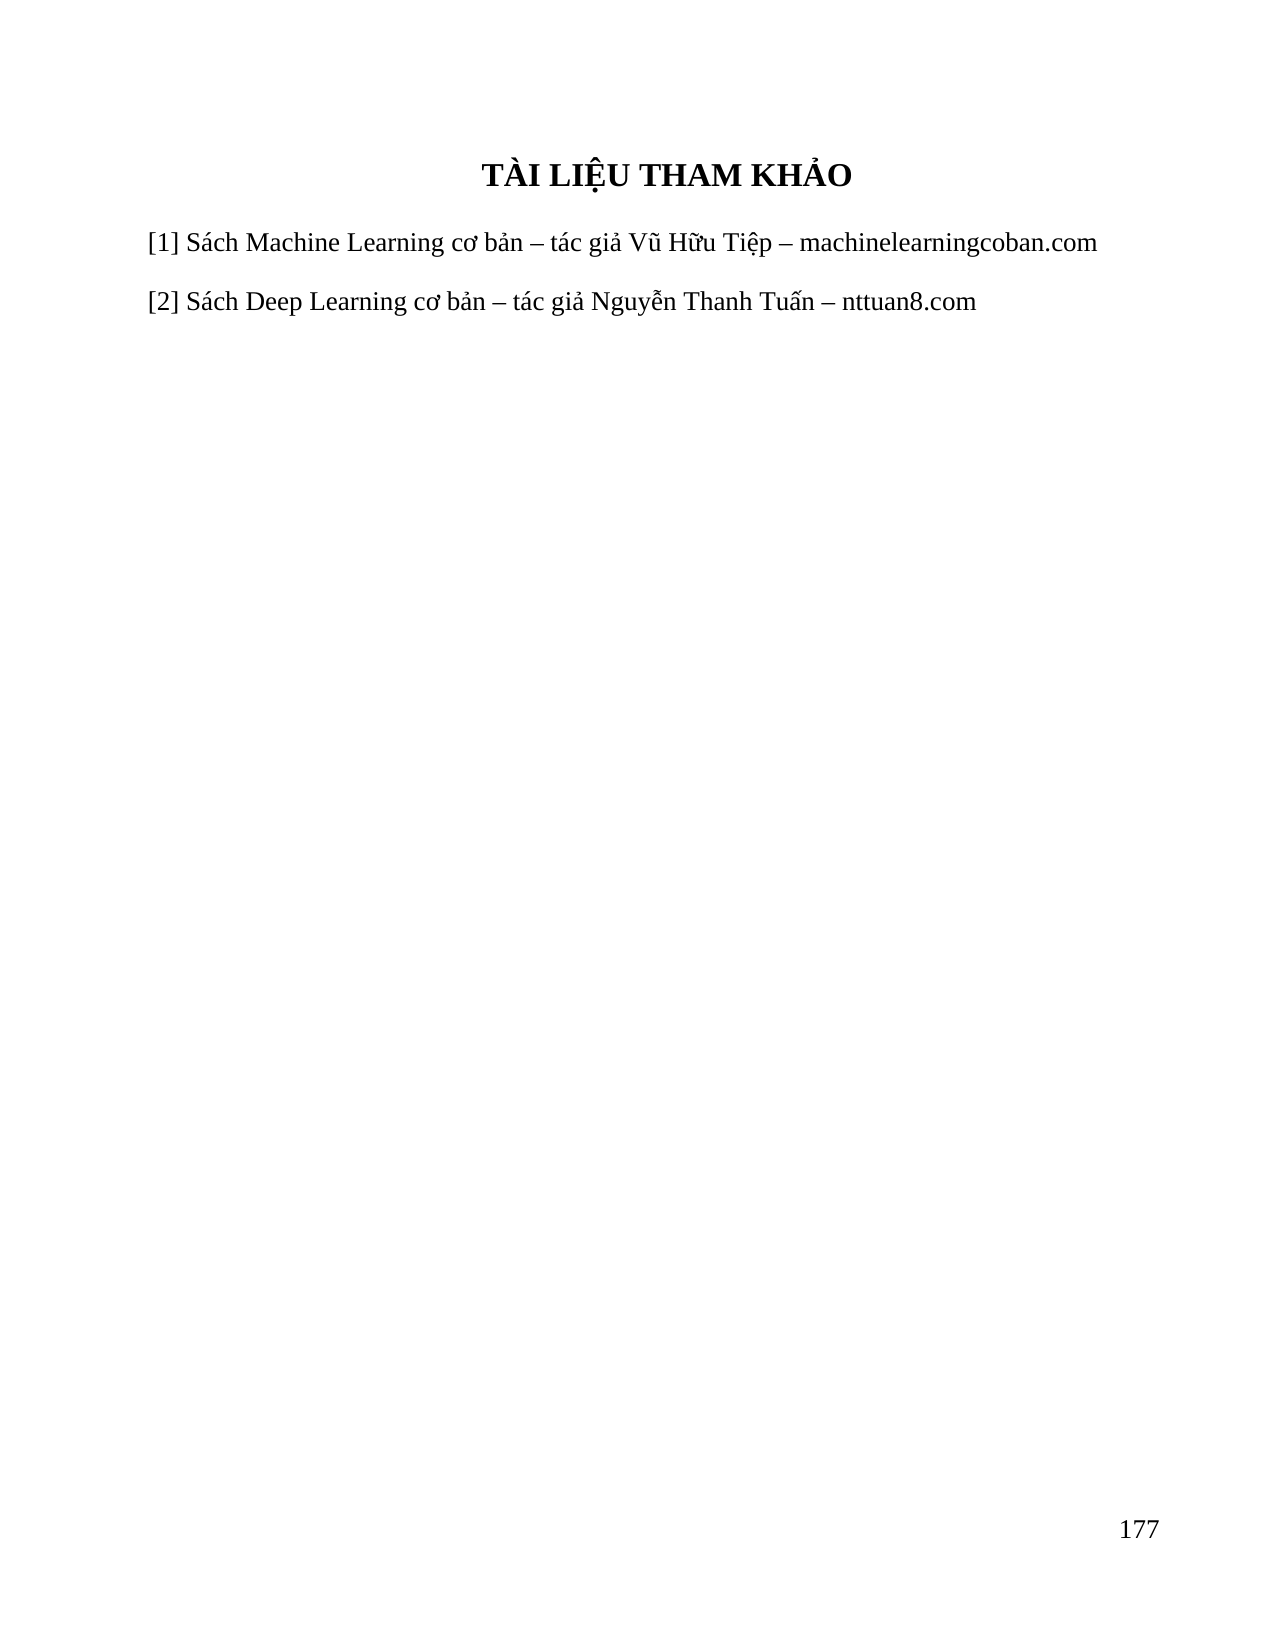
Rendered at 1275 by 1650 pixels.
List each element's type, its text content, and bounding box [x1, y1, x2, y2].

subtitle TÀI LIỆU THAM KHẢO [148, 156, 1186, 194]
text [2] Sách Deep Learning cơ bản – tác giả Nguyễn Thanh Tuấn – nttuan8.com [148, 285, 1186, 316]
text [1] Sách Machine Learning cơ bản – tác giả Vũ Hữu Tiệp – machinelearningcoban.com [148, 226, 1186, 257]
